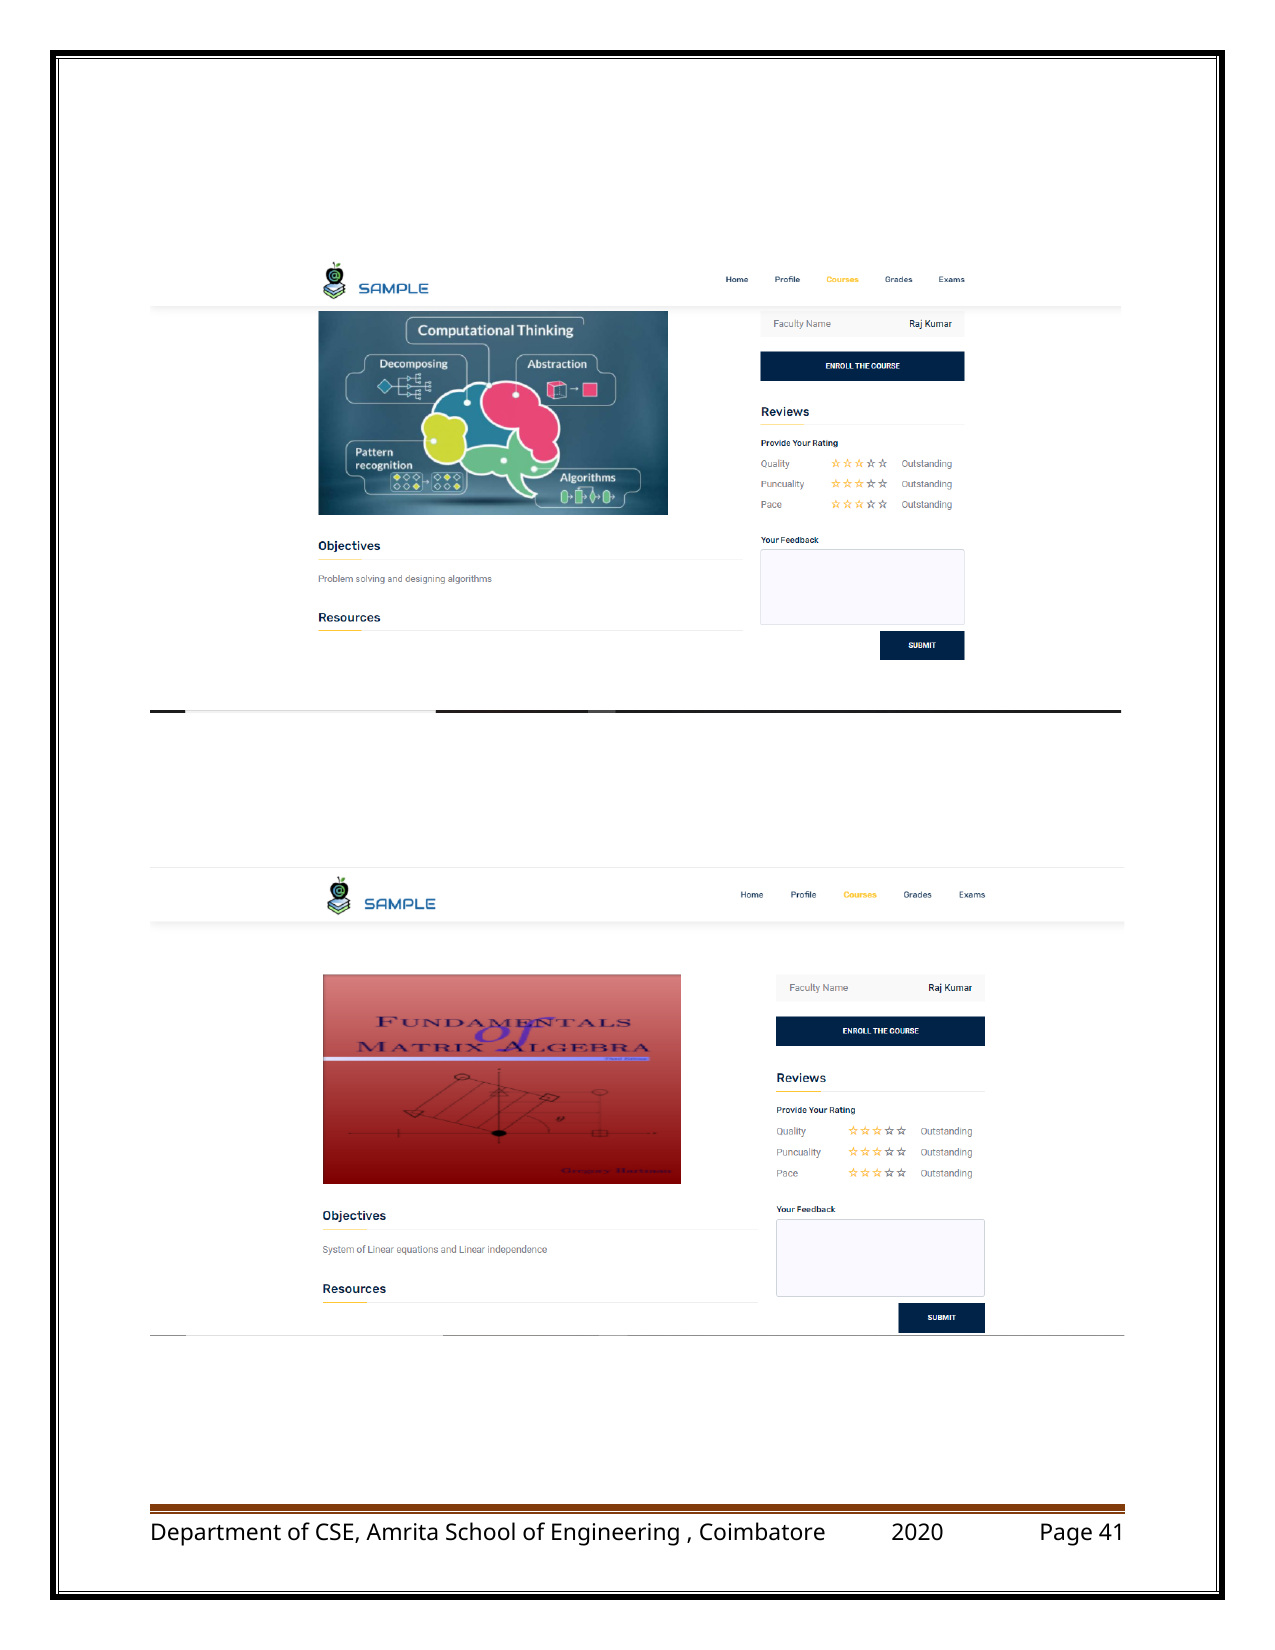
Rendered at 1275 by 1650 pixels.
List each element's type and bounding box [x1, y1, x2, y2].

picture [150, 865, 1125, 1336]
picture [150, 256, 1122, 713]
